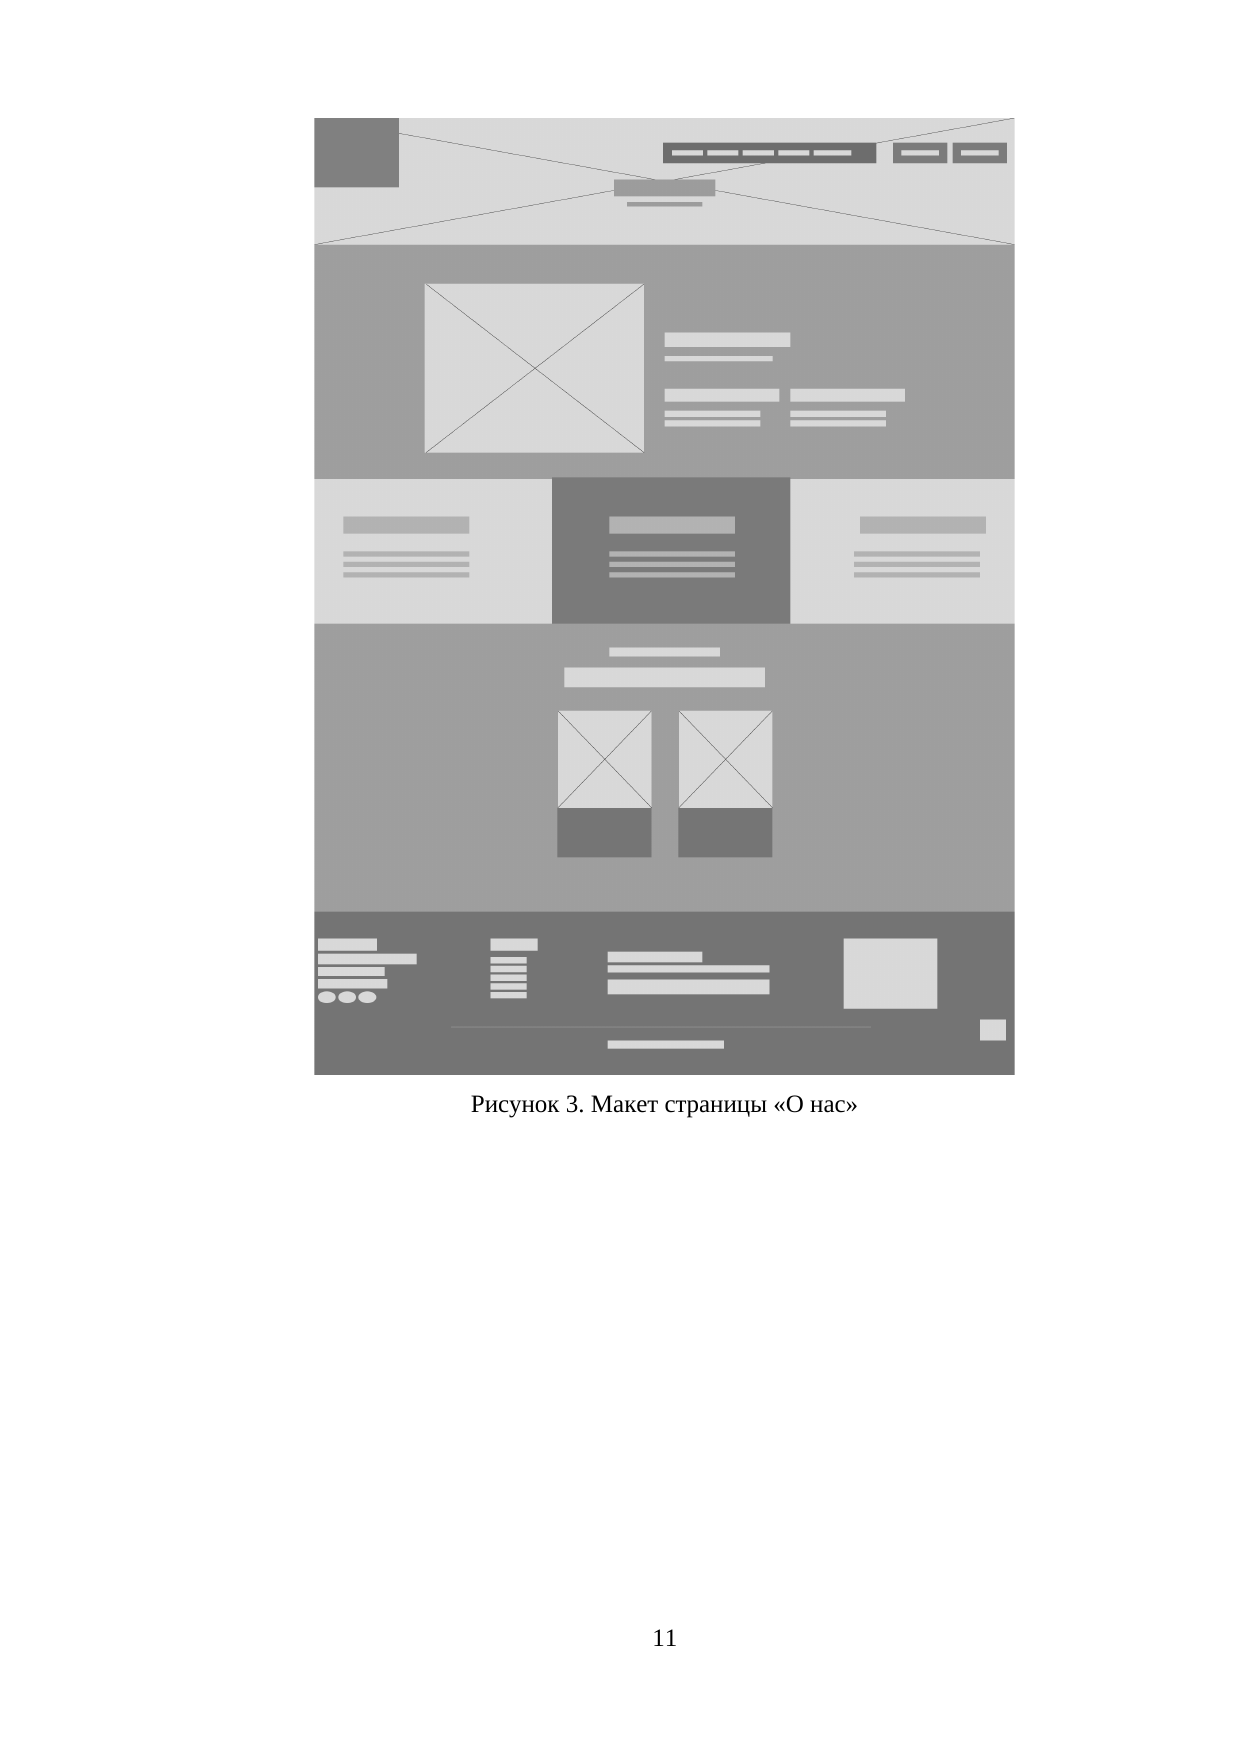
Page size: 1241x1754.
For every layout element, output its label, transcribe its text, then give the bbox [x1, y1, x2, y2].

picture [314, 118, 1015, 1075]
text Рисунок 3. Макет страницы «О нас» [177, 1089, 1152, 1117]
